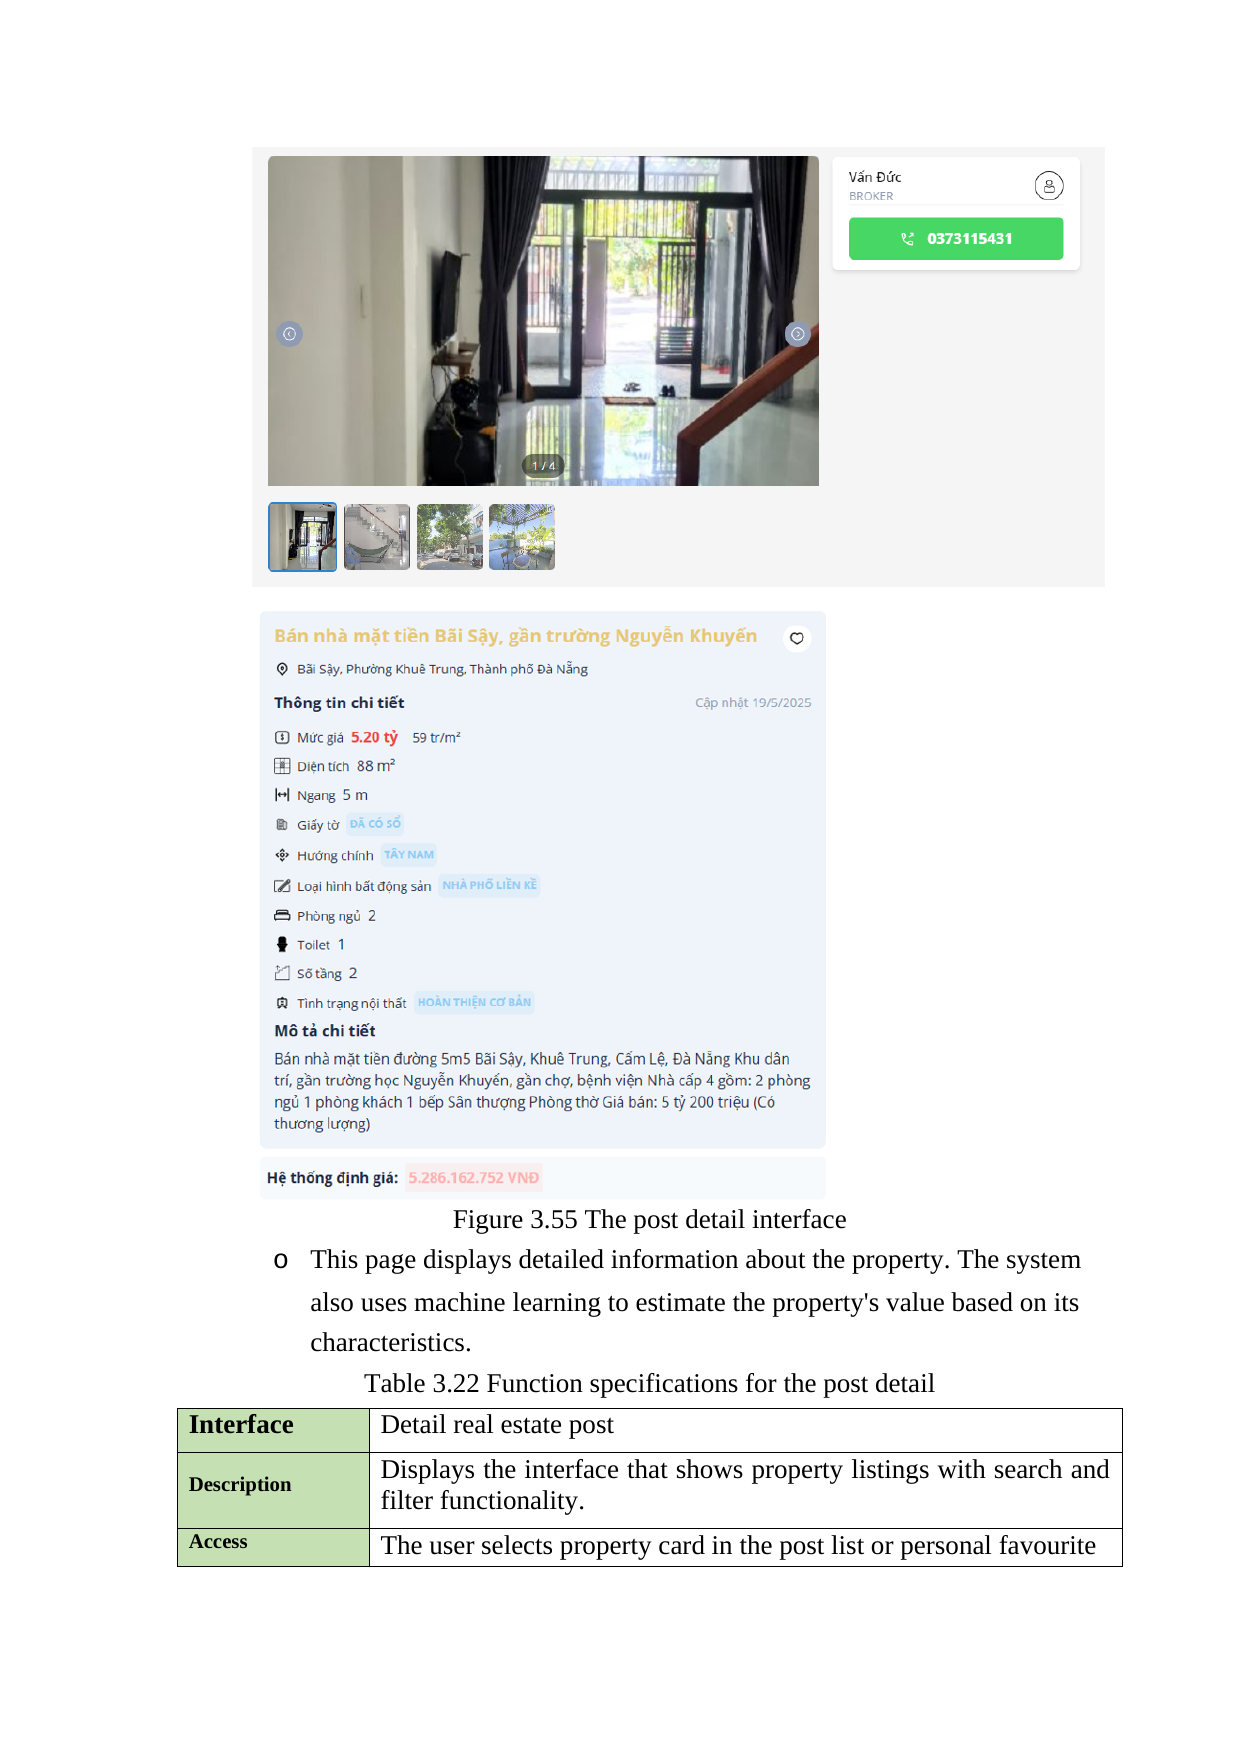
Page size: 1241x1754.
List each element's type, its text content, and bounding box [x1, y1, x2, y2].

table_cell Description [178, 1453, 369, 1528]
picture [252, 596, 833, 1203]
table_header Interface [178, 1409, 369, 1452]
list This page displays detailed information about the property. The system also uses machine learning to estimate the property's value based on its characteristics. [273, 1243, 1122, 1358]
picture [252, 147, 1105, 587]
table_header Detail real estate post [370, 1409, 1122, 1452]
table_cell The user selects property card in the post list or personal favourite post list [370, 1529, 1122, 1566]
table_cell Access [178, 1529, 369, 1566]
table_cell Displays the interface that shows property listings with search and filter functionality. [370, 1453, 1122, 1528]
